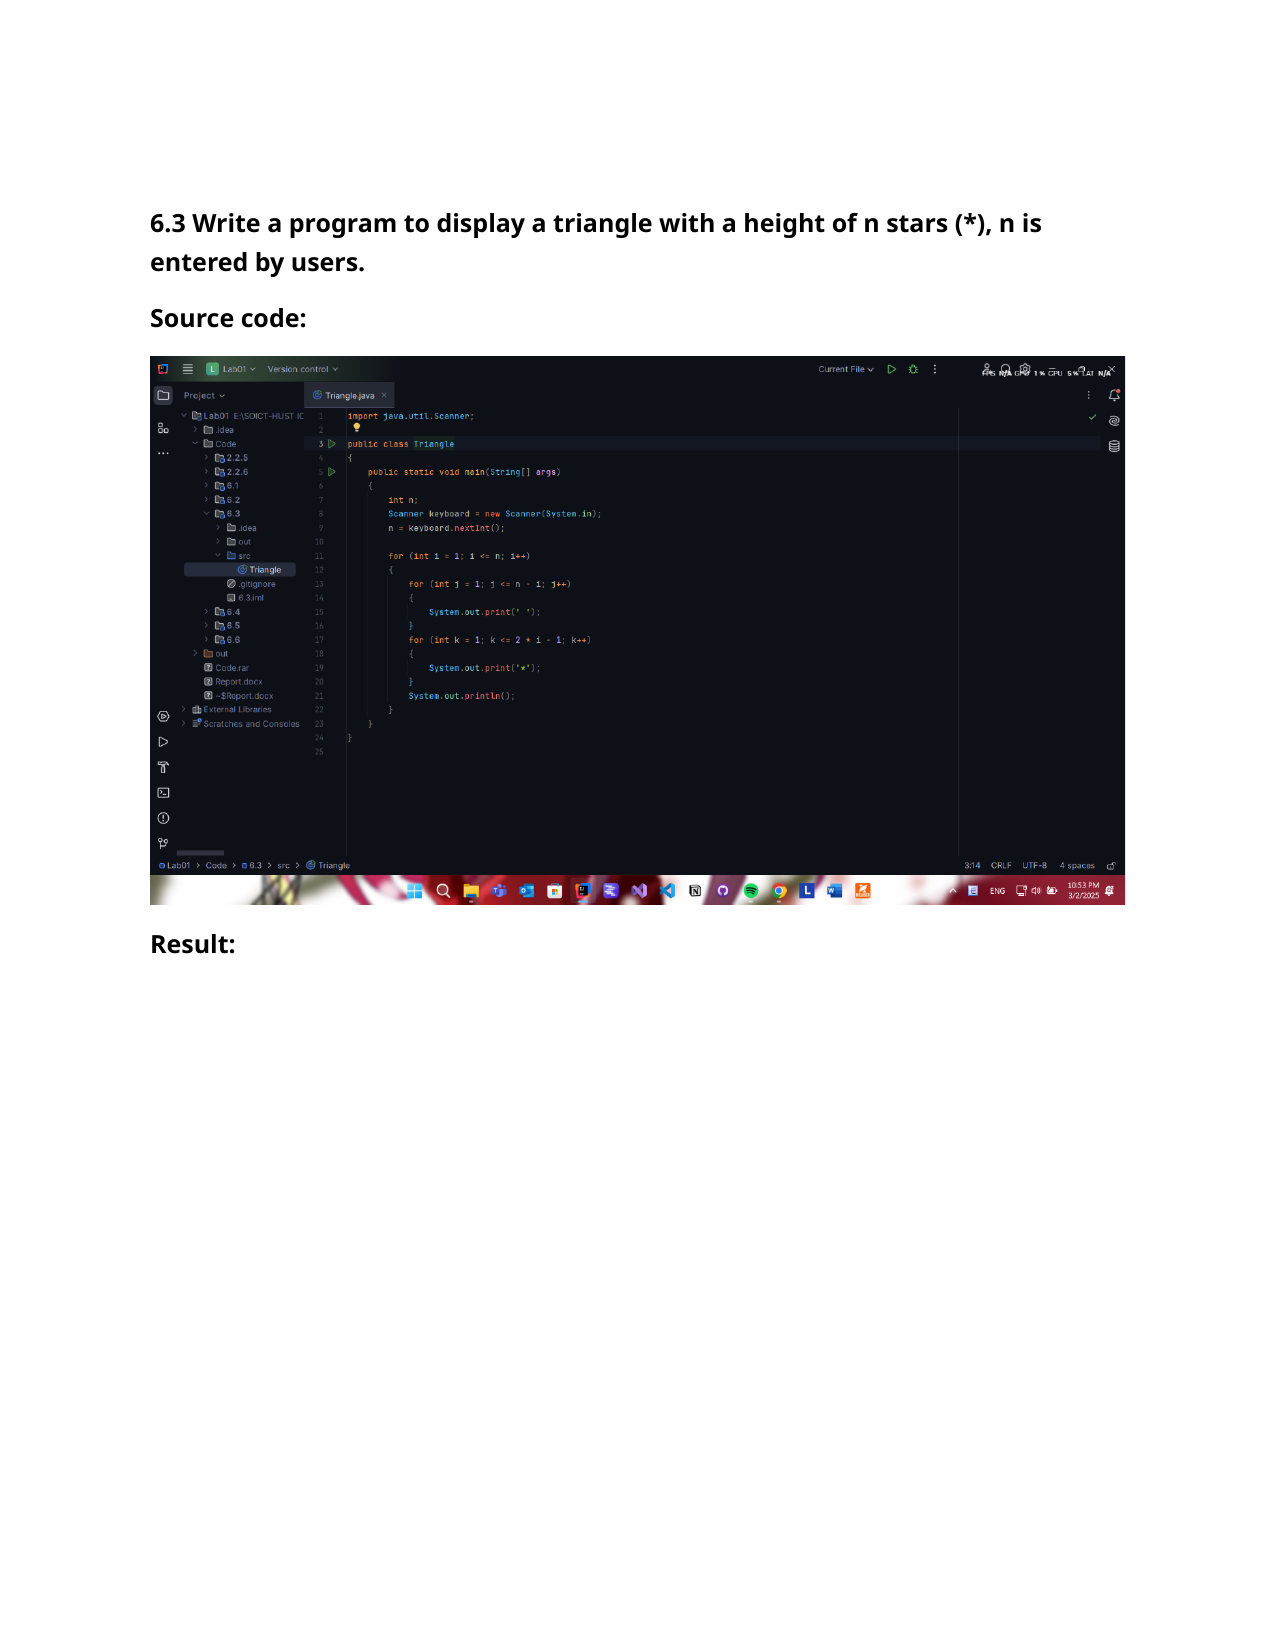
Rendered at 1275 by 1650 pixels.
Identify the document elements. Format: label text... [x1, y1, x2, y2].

text Result: [150, 927, 1125, 961]
text 6.3 Write a program to display a triangle with a height of n stars (*), n is entered by users. [150, 206, 1125, 279]
picture [150, 356, 1125, 905]
text Source code: [150, 301, 1125, 335]
